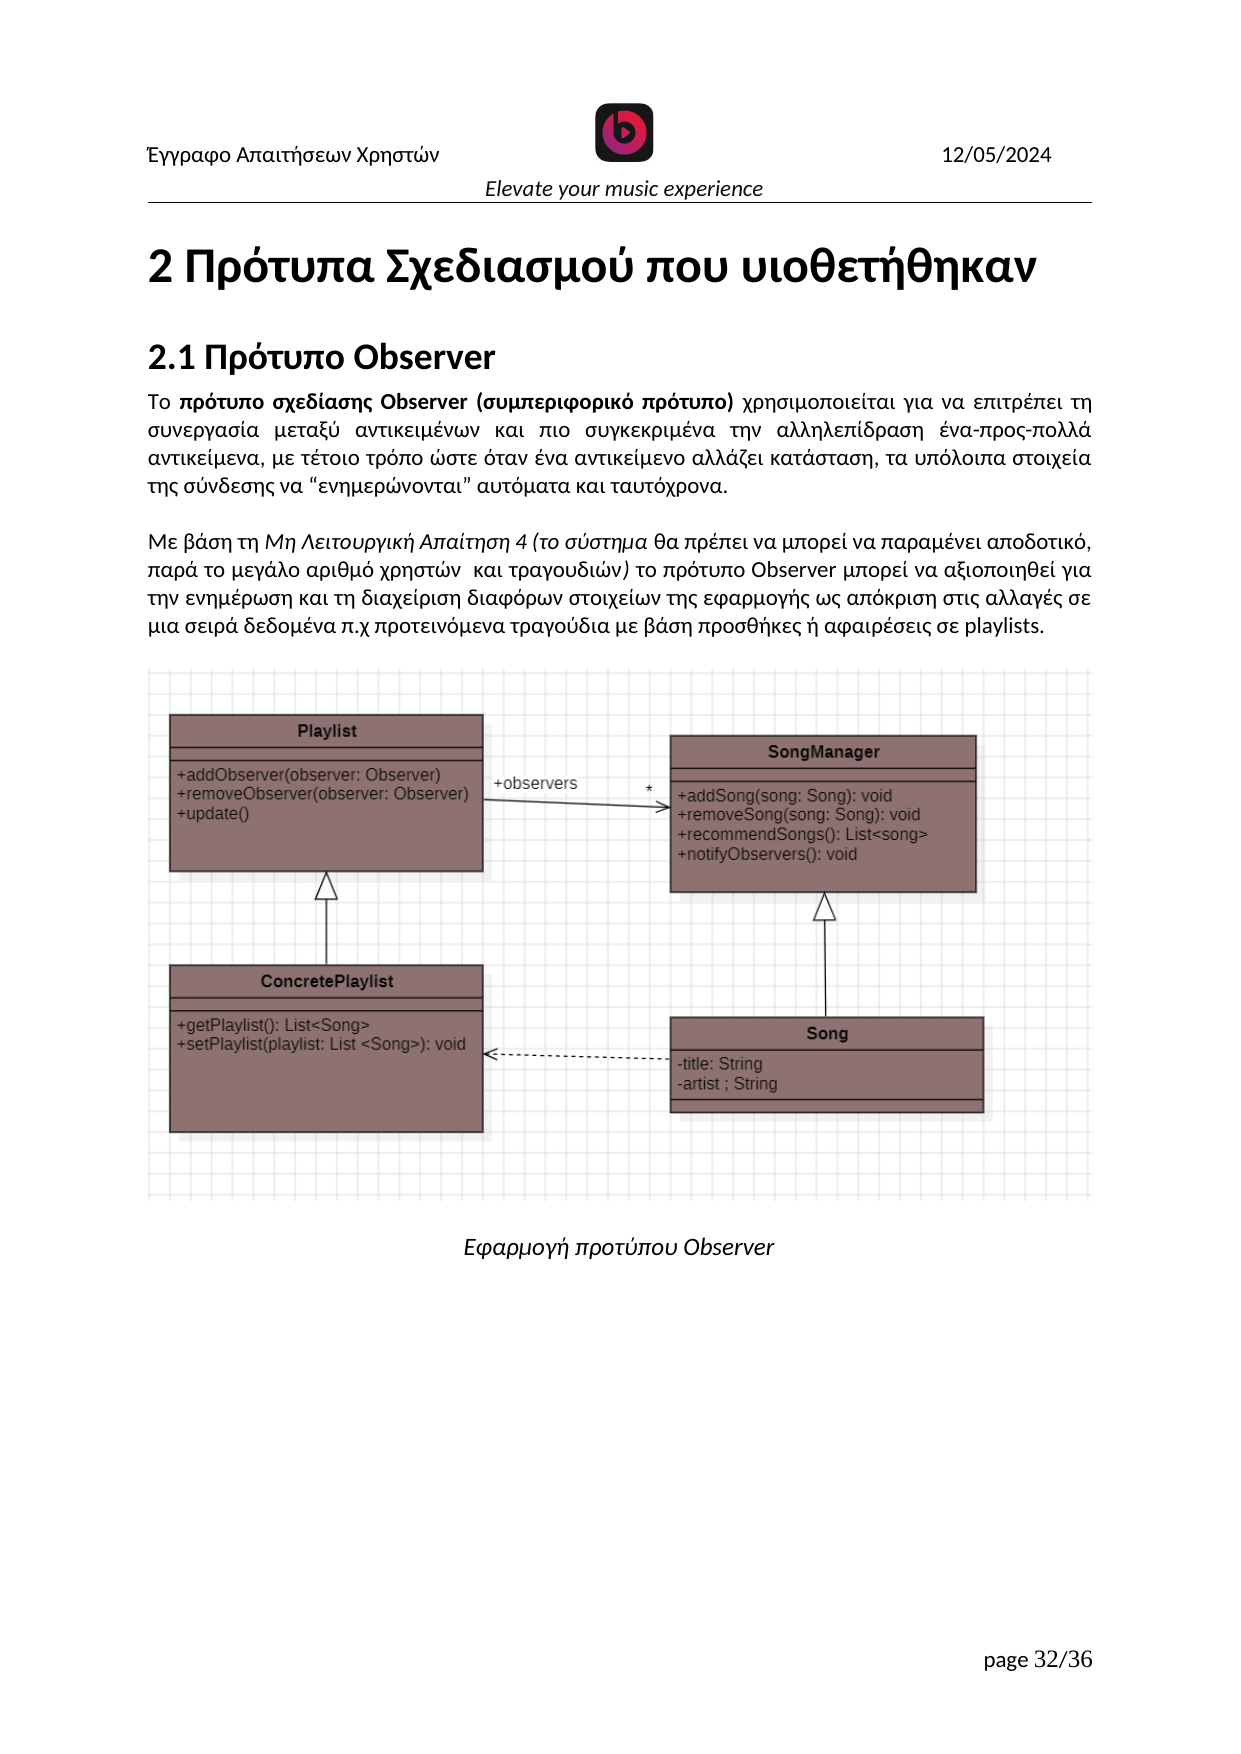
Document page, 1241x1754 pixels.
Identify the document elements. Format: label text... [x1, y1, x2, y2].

subtitle 2.1 Πρότυπο Observer [148, 333, 1092, 379]
text Εφαρμογή προτύπου Observer [148, 1232, 1092, 1262]
text Το πρότυπο σχεδίασης Observer (συμπεριφορικό πρότυπο) χρησιμοποιείται για να επιτρέπει τη συνεργασία μεταξύ αντικειμένων και πιο συγκεκριμένα την αλληλεπίδραση ένα-προς-πολλά αντικείμενα, με τέτοιο τρόπο ώστε όταν ένα αντικείμενο αλλάζει κατάσταση, τα υπόλοιπα στοιχεία της σύνδεσης να “ενημερώνονται” αυτόματα και ταυτόχρονα. [148, 387, 1092, 499]
picture [147, 669, 1093, 1201]
text Mε βάση τη Μη Λειτουργική Απαίτηση 4 (το σύστημα θα πρέπει να μπορεί να παραμένει αποδοτικό, παρά το μεγάλο αριθμό χρηστών και τραγουδιών) το πρότυπο Observer μπορεί να αξιοποιηθεί για την ενημέρωση και τη διαχείριση διαφόρων στοιχείων της εφαρμογής ως απόκριση στις αλλαγές σε μια σειρά δεδομένα π.χ προτεινόμενα τραγούδια με βάση προσθήκες ή αφαιρέσεις σε playlists. [148, 527, 1092, 639]
picture [595, 103, 654, 163]
subtitle 2 Πρότυπα Σχεδιασμού που υιοθετήθηκαν [148, 234, 1092, 295]
